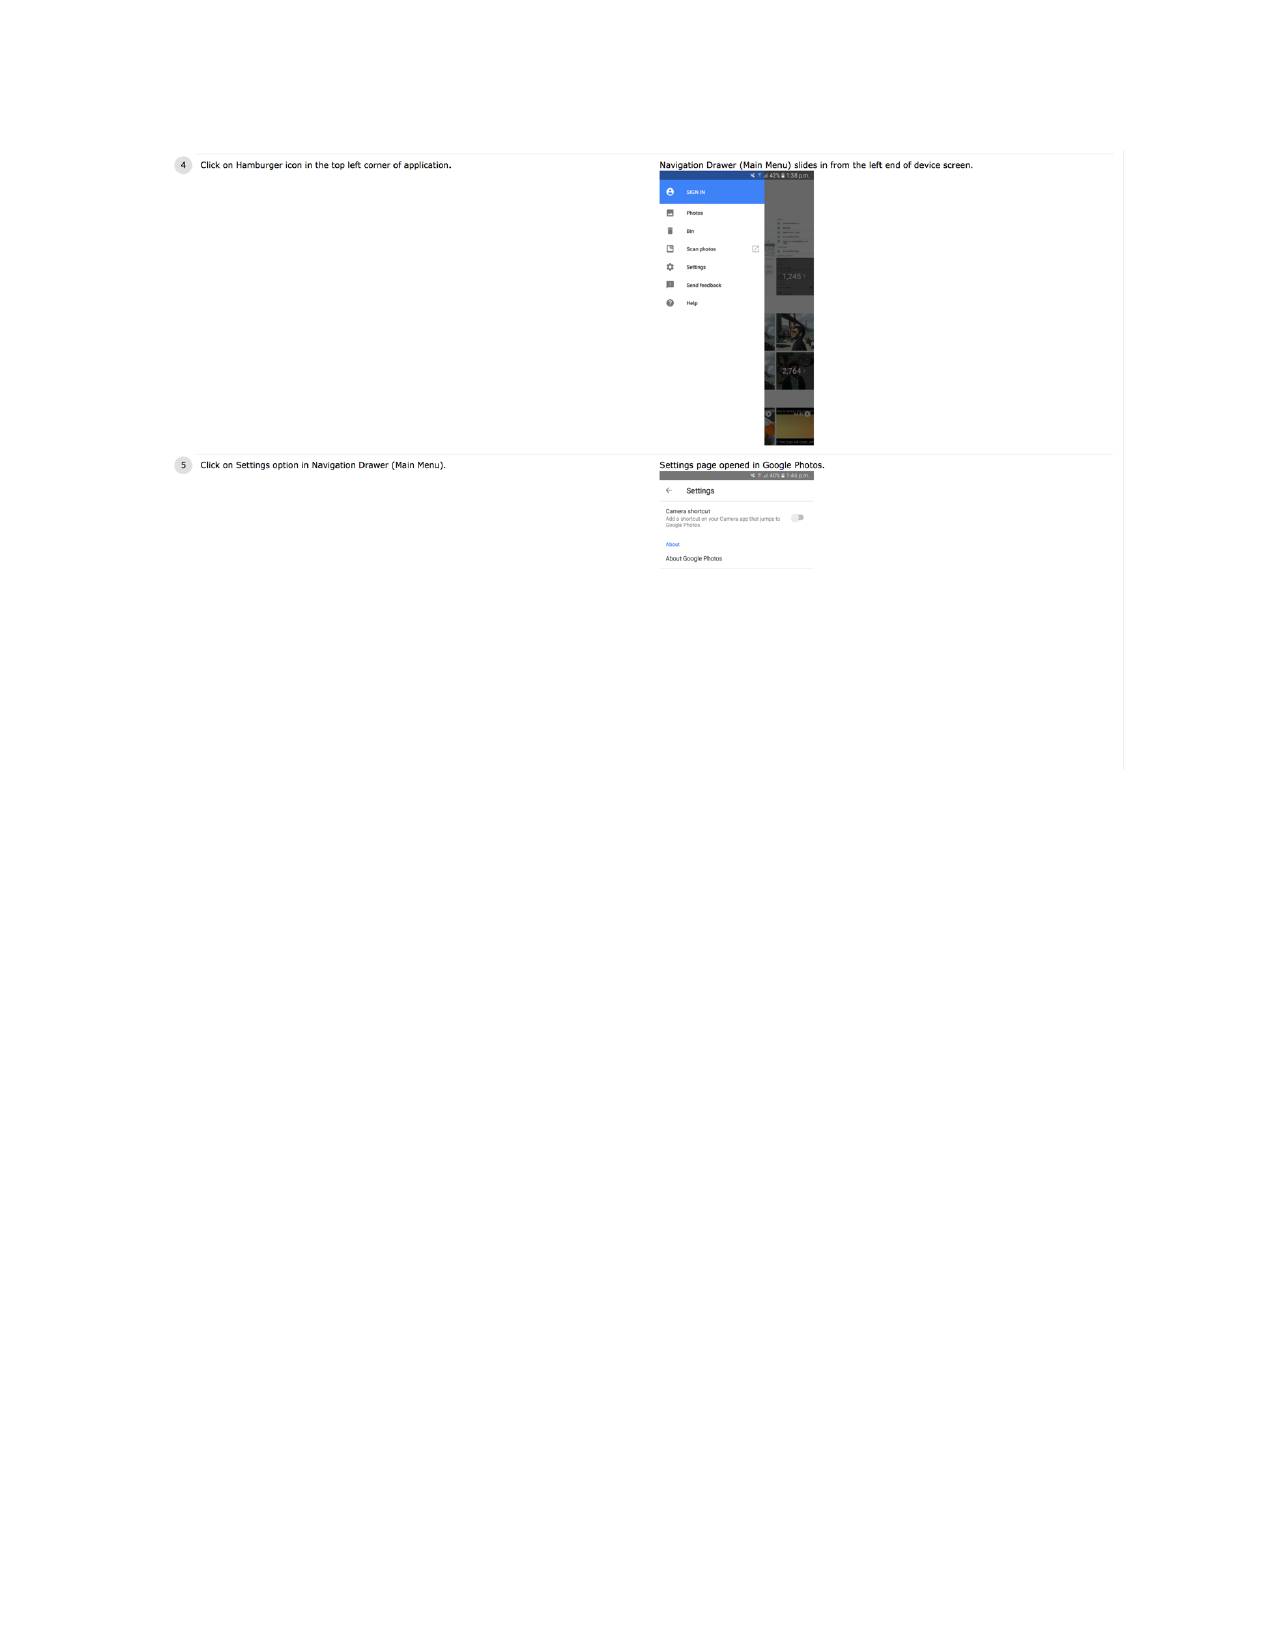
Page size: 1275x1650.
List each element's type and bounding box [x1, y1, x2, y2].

picture [150, 150, 1124, 770]
